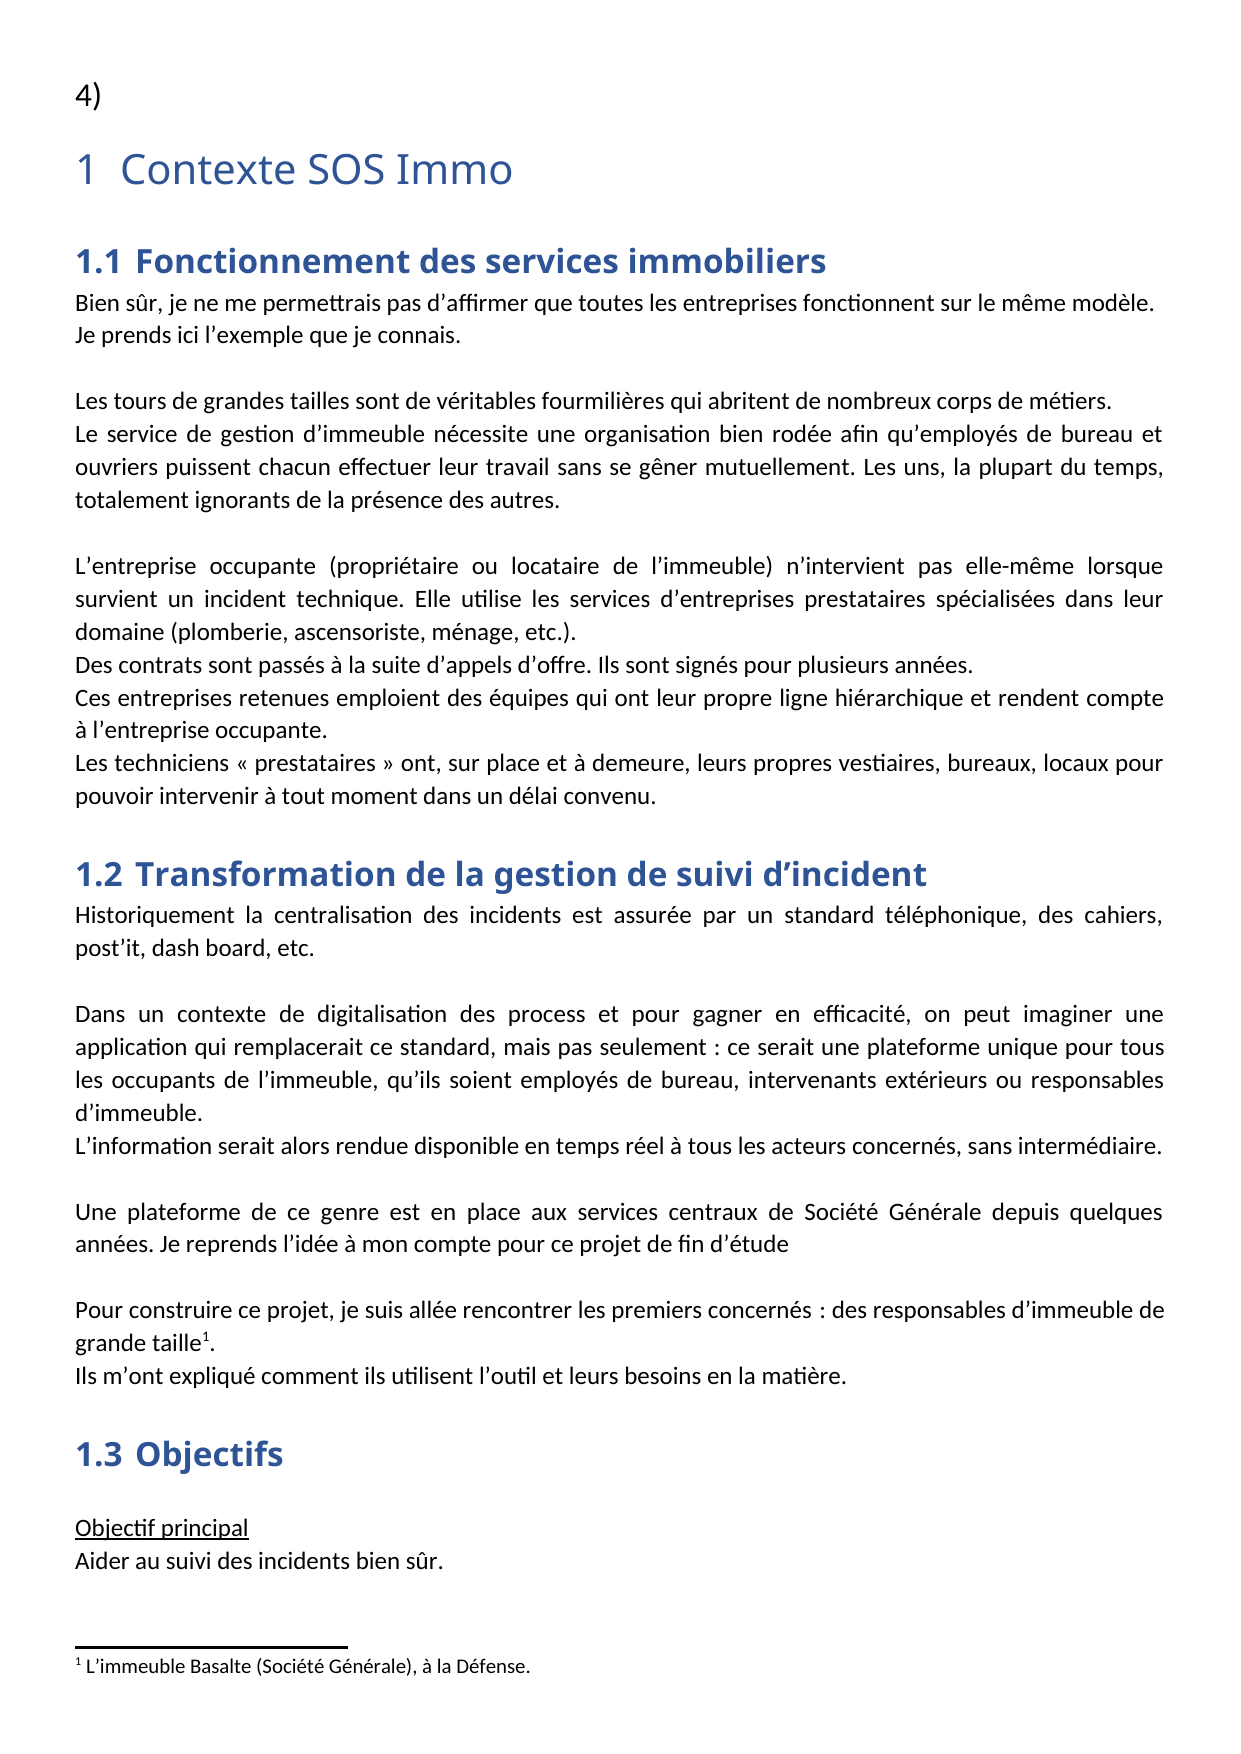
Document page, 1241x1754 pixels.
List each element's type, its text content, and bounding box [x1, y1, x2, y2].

text Historiquement la centralisation des incidents est assurée par un standard téléphonique, des cahiers, post’it, dash board, etc. [75, 899, 1165, 963]
text Les tours de grandes tailles sont de véritables fourmilières qui abritent de nombreux corps de métiers. [75, 386, 1165, 416]
text Une plateforme de ce genre est en place aux services centraux de Société Générale depuis quelques années. Je reprends l’idée à mon compte pour ce projet de fin d’étude [75, 1196, 1165, 1259]
text Les techniciens « prestataires » ont, sur place et à demeure, leurs propres vestiaires, bureaux, locaux pour pouvoir intervenir à tout moment dans un délai convenu. [75, 748, 1165, 811]
subtitle Contexte SOS Immo [75, 139, 1165, 196]
text Aider au suivi des incidents bien sûr. [75, 1545, 1165, 1576]
subtitle Objectifs [75, 1430, 1165, 1476]
text L’entreprise occupante (propriétaire ou locataire de l’immeuble) n’intervient pas elle-même lorsque survient un incident technique. Elle utilise les services d’entreprises prestataires spécialisées dans leur domaine (plomberie, ascensoriste, ménage, etc.). [75, 550, 1165, 646]
text Objectif principal [75, 1512, 1165, 1543]
text Je prends ici l’exemple que je connais. [75, 320, 1165, 350]
text Bien sûr, je ne me permettrais pas d’affirmer que toutes les entreprises fonctionnent sur le même modèle. [75, 287, 1165, 317]
text Ils m’ont expliqué comment ils utilisent l’outil et leurs besoins en la matière. [75, 1360, 1165, 1391]
subtitle Transformation de la gestion de suivi d’incident [75, 851, 1165, 896]
subtitle Fonctionnement des services immobiliers [75, 238, 1165, 283]
text Dans un contexte de digitalisation des process et pour gagner en efficacité, on peut imaginer une application qui remplacerait ce standard, mais pas seulement : ce serait une plateforme unique pour tous les occupants de l’immeuble, qu’ils soient employés de bureau, intervenants extérieurs ou responsables d’immeuble. [75, 998, 1165, 1127]
text Pour construire ce projet, je suis allée rencontrer les premiers concernés : des responsables d’immeuble de grande taille. [75, 1294, 1165, 1358]
text L’information serait alors rendue disponible en temps réel à tous les acteurs concernés, sans intermédiaire. [75, 1130, 1165, 1160]
text Le service de gestion d’immeuble nécessite une organisation bien rodée afin qu’employés de bureau et ouvriers puissent chacun effectuer leur travail sans se gêner mutuellement. Les uns, la plupart du temps, totalement ignorants de la présence des autres. [75, 418, 1165, 515]
text Des contrats sont passés à la suite d’appels d’offre. Ils sont signés pour plusieurs années. [75, 649, 1165, 679]
text Ces entreprises retenues emploient des équipes qui ont leur propre ligne hiérarchique et rendent compte à l’entreprise occupante. [75, 682, 1165, 745]
